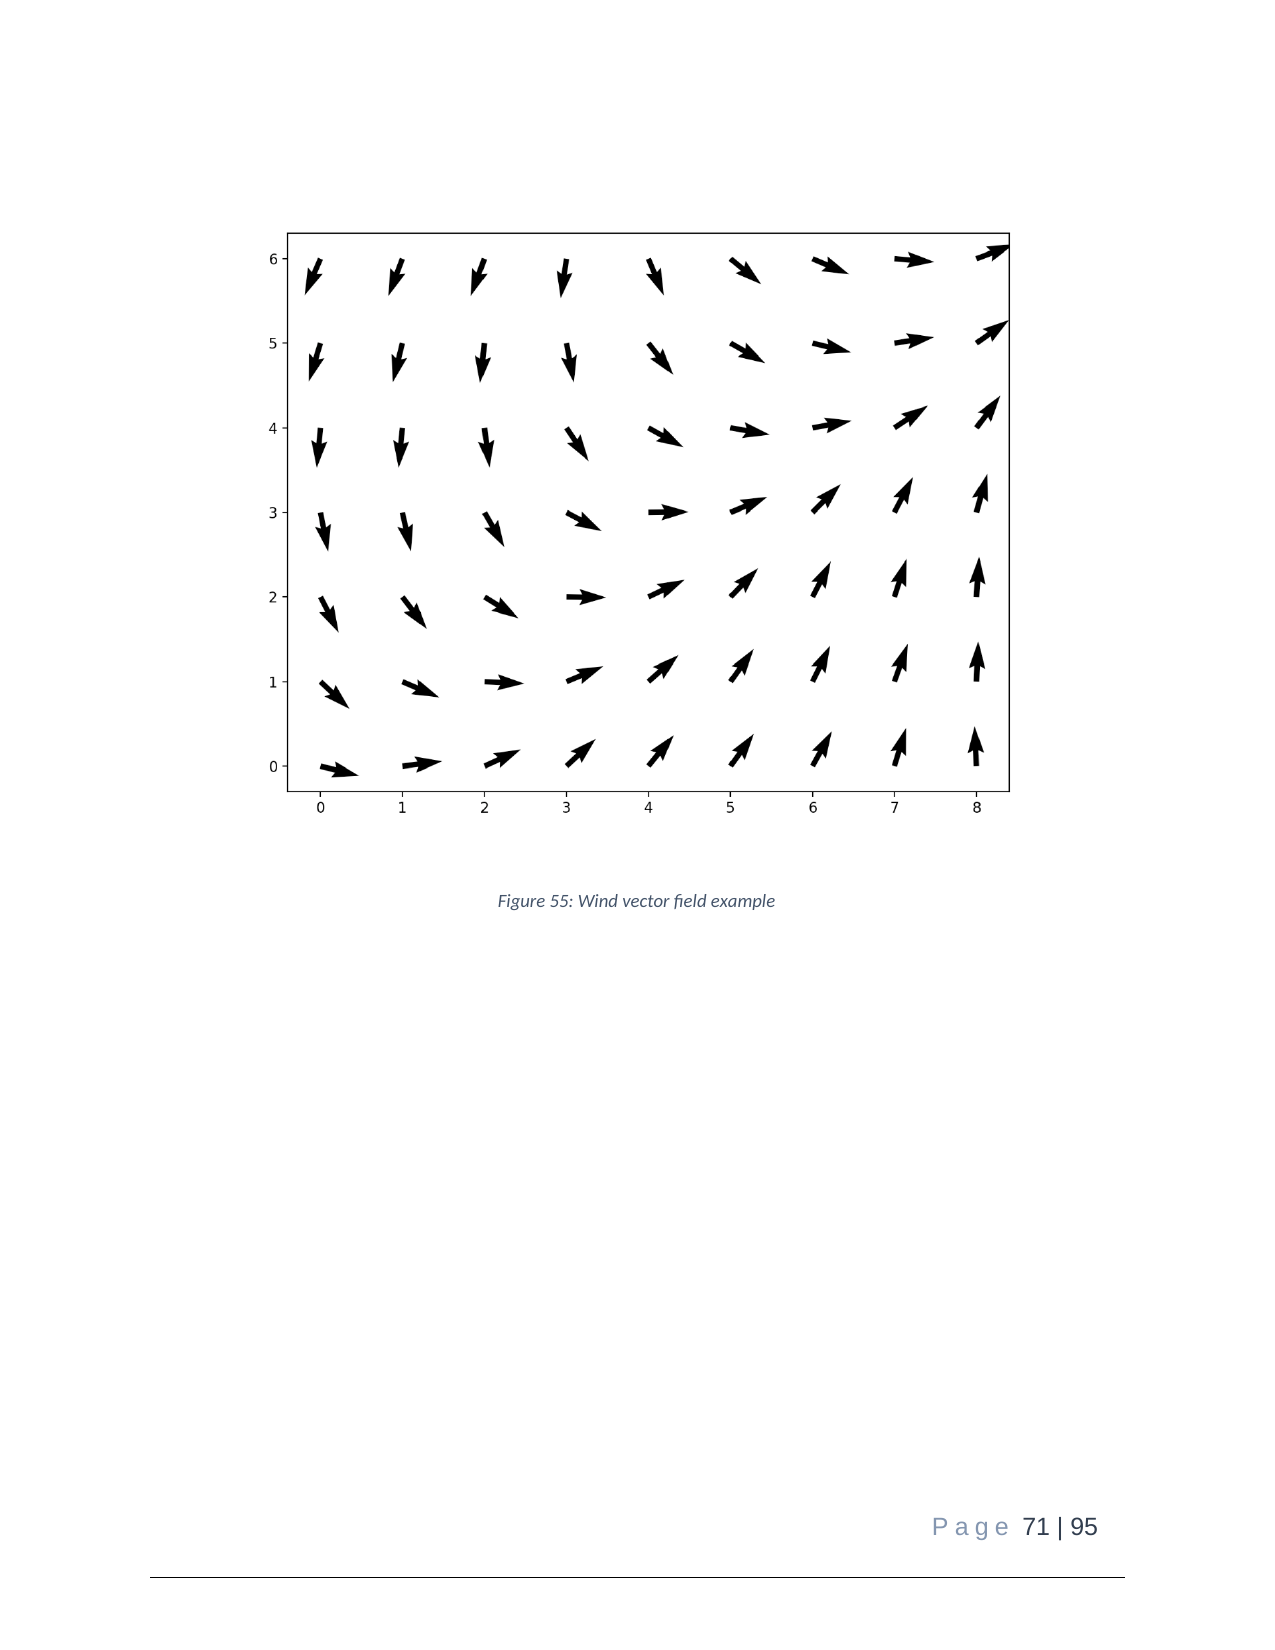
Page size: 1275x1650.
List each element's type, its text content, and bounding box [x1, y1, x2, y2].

picture [173, 150, 1102, 871]
text Figure 55: Wind vector field example [150, 889, 1125, 912]
